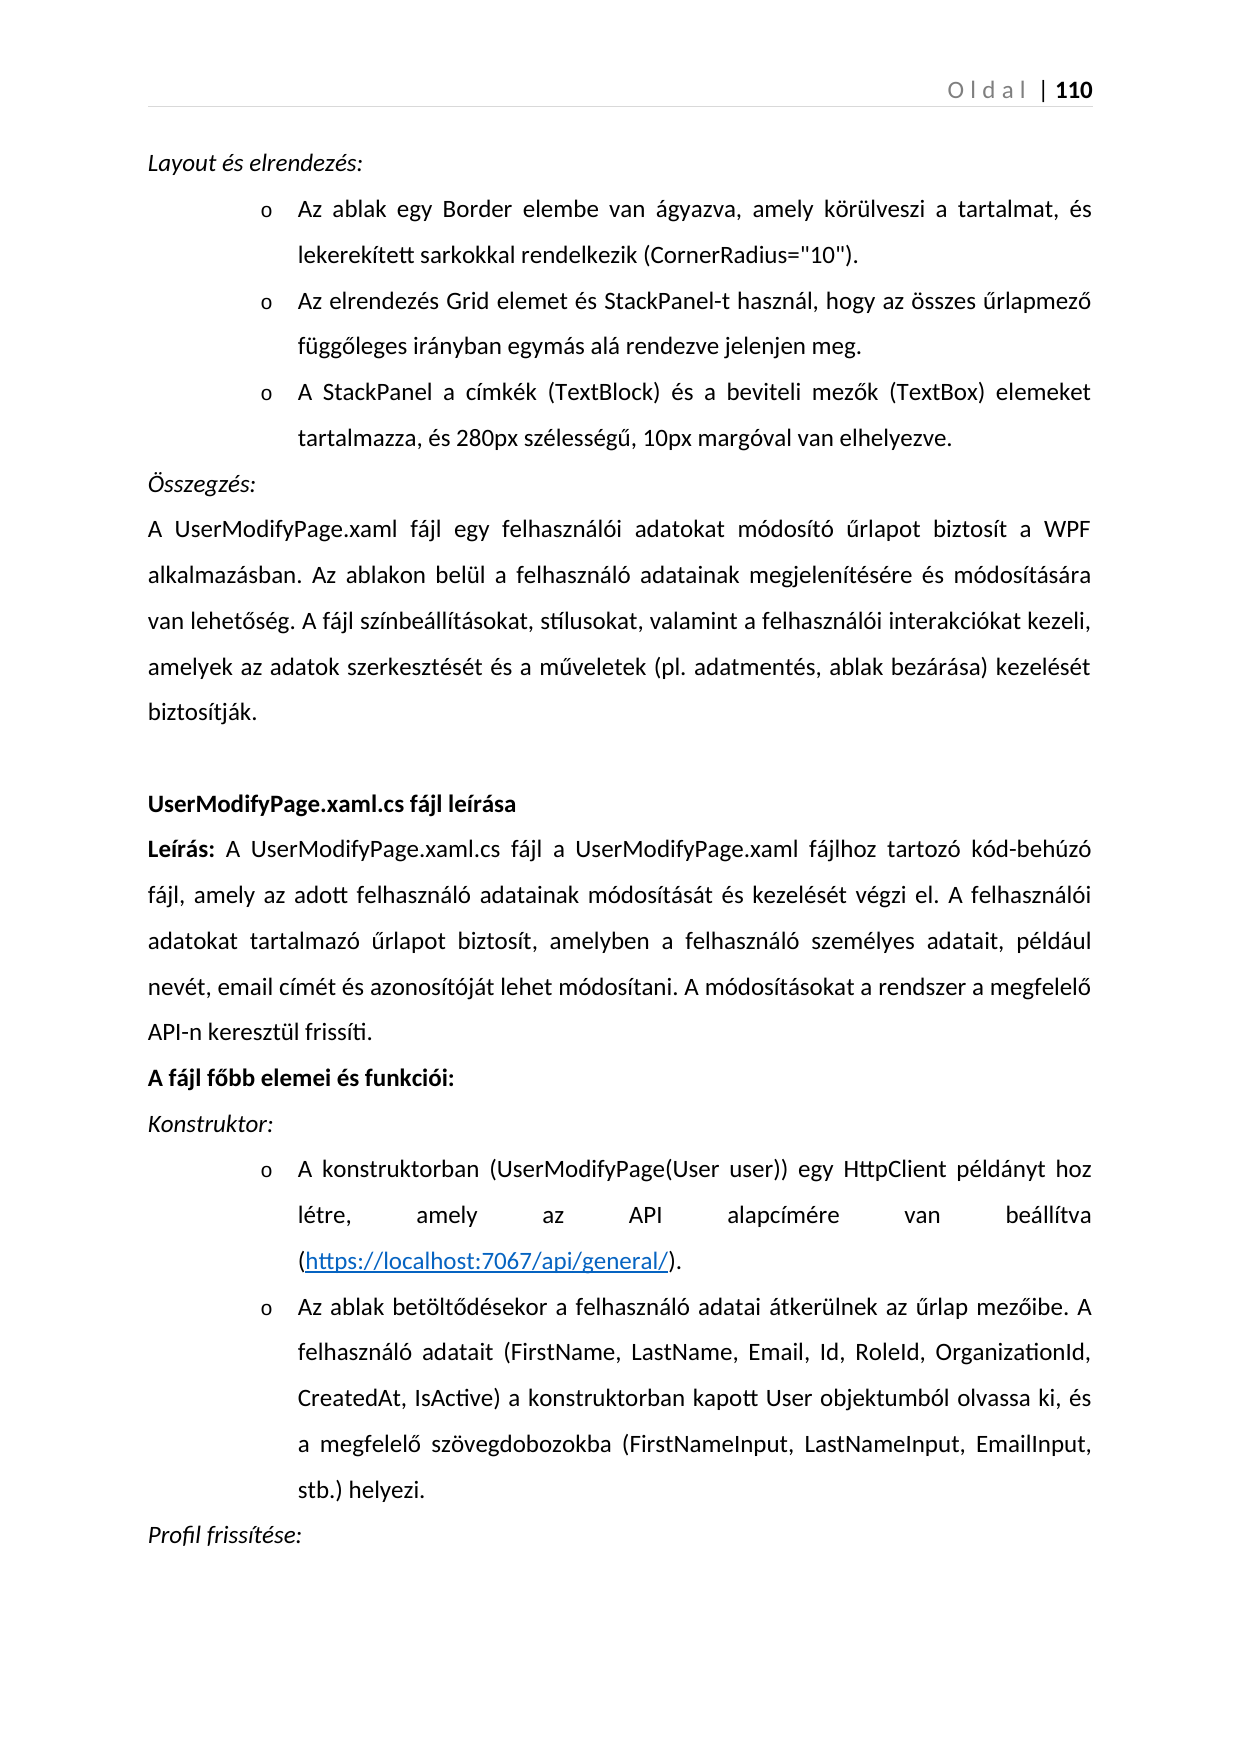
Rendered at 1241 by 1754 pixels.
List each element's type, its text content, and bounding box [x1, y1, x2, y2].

text Összegzés: [148, 468, 1093, 498]
text Profil frissítése: [148, 1519, 1093, 1550]
list A konstruktorban (UserModifyPage(User user)) egy HttpClient példányt hoz létre, amely az API alapcímére van beállítva (https://localhost:7067/api/general/). [260, 1154, 1093, 1276]
list Az ablak egy Border elembe van ágyazva, amely körülveszi a tartalmat, és lekerekített sarkokkal rendelkezik (CornerRadius="10"). [260, 193, 1093, 269]
list A StackPanel a címkék (TextBlock) és a beviteli mezők (TextBox) elemeket tartalmazza, és 280px szélességű, 10px margóval van elhelyezve. [260, 376, 1093, 452]
text A fájl főbb elemei és funkciói: [148, 1062, 1093, 1093]
text UserModifyPage.xaml.cs fájl leírása [148, 788, 1093, 818]
text A UserModifyPage.xaml fájl egy felhasználói adatokat módosító űrlapot biztosít a WPF alkalmazásban. Az ablakon belül a felhasználó adatainak megjelenítésére és módosítására van lehetőség. A fájl színbeállításokat, stílusokat, valamint a felhasználói interakciókat kezeli, amelyek az adatok szerkesztését és a műveletek (pl. adatmentés, ablak bezárása) kezelését biztosítják. [148, 513, 1093, 727]
text Konstruktor: [148, 1108, 1093, 1138]
text Leírás: A UserModifyPage.xaml.cs fájl a UserModifyPage.xaml fájlhoz tartozó kód-behúzó fájl, amely az adott felhasználó adatainak módosítását és kezelését végzi el. A felhasználói adatokat tartalmazó űrlapot biztosít, amelyben a felhasználó személyes adatait, például nevét, email címét és azonosítóját lehet módosítani. A módosításokat a rendszer a megfelelő API-n keresztül frissíti. [148, 833, 1093, 1047]
list Az ablak betöltődésekor a felhasználó adatai átkerülnek az űrlap mezőibe. A felhasználó adatait (FirstName, LastName, Email, Id, RoleId, OrganizationId, CreatedAt, IsActive) a konstruktorban kapott User objektumból olvassa ki, és a megfelelő szövegdobozokba (FirstNameInput, LastNameInput, EmailInput, stb.) helyezi. [260, 1291, 1093, 1504]
text Layout és elrendezés: [148, 148, 1093, 178]
list Az elrendezés Grid elemet és StackPanel-t használ, hogy az összes űrlapmező függőleges irányban egymás alá rendezve jelenjen meg. [260, 285, 1093, 361]
